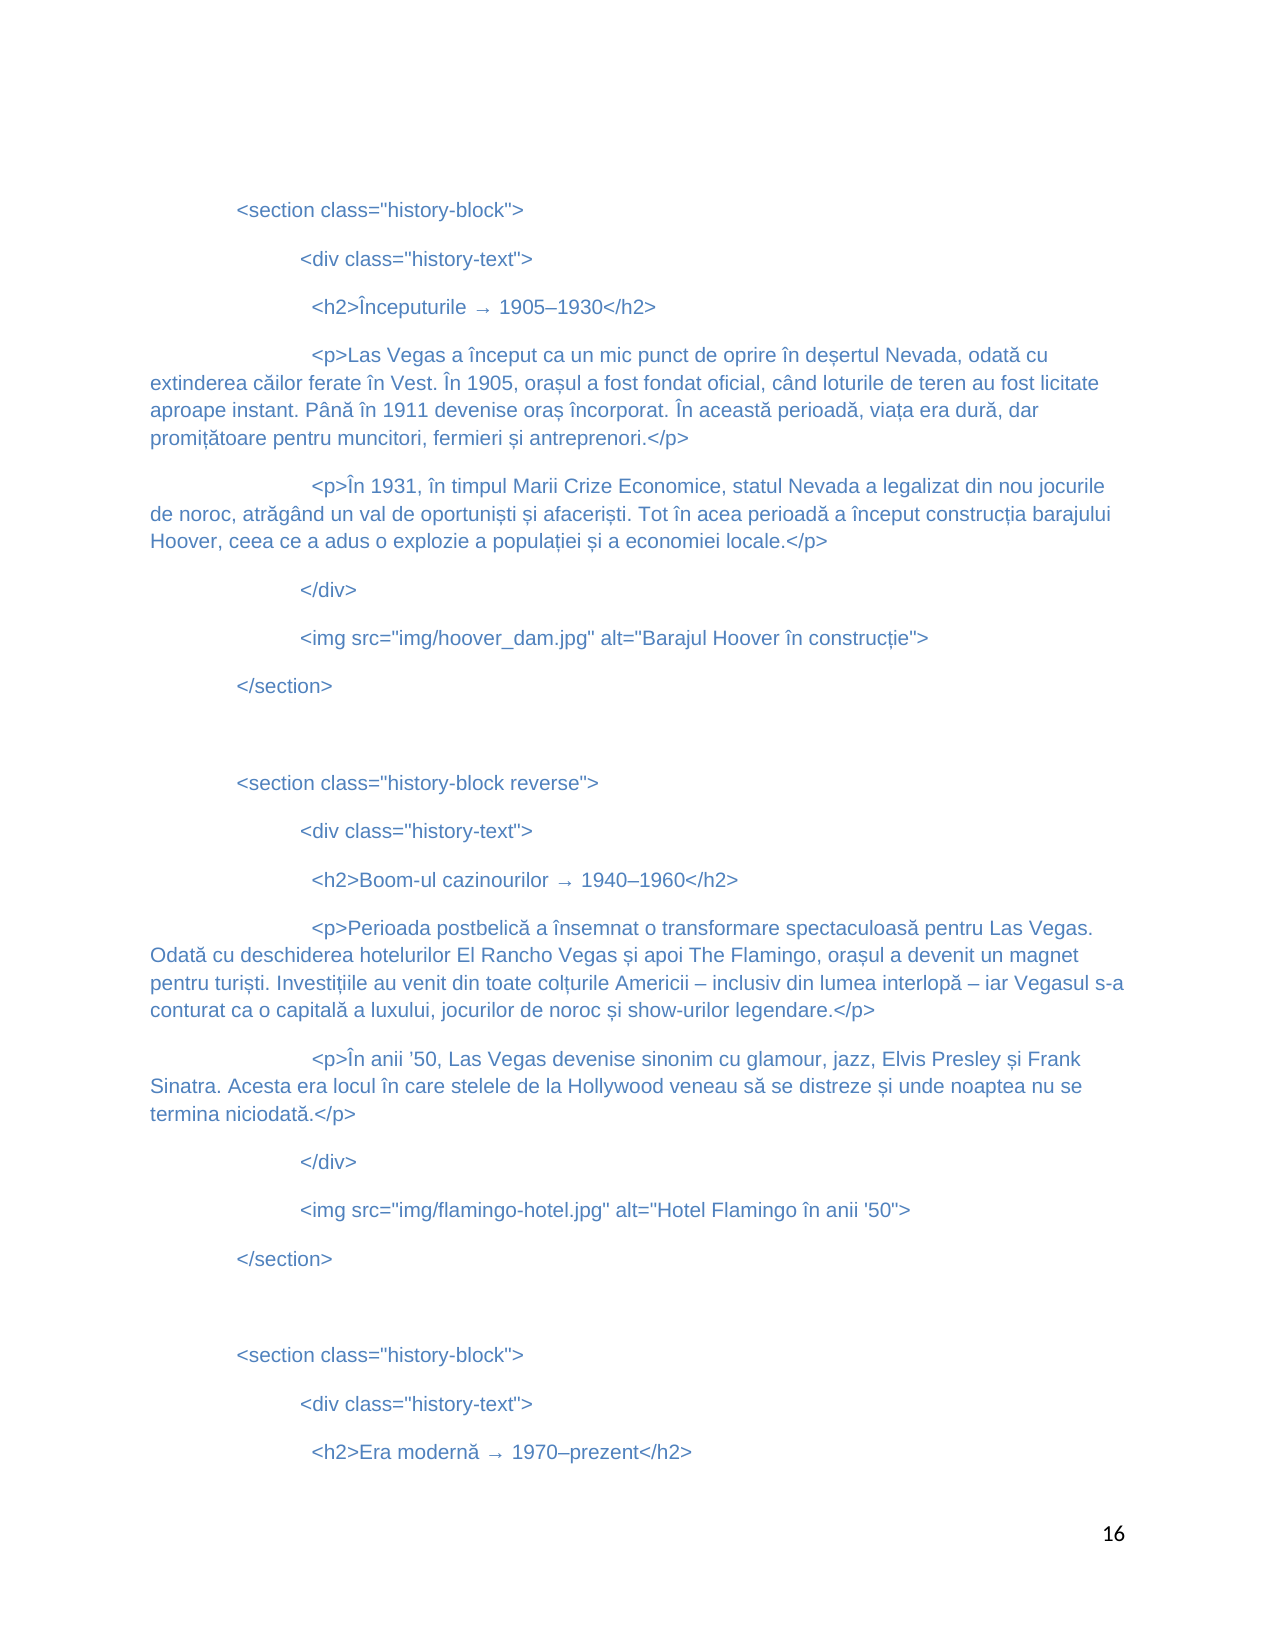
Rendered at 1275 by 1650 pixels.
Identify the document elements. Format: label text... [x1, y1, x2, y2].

text <div class="history-text"> [150, 1392, 1125, 1416]
text <img src="img/flamingo-hotel.jpg" alt="Hotel Flamingo în anii '50"> [150, 1198, 1125, 1222]
text </section> [150, 674, 1125, 698]
text <section class="history-block"> [150, 1343, 1125, 1367]
text <div class="history-text"> [150, 247, 1125, 271]
text <img src="img/hoover_dam.jpg" alt="Barajul Hoover în construcție"> [150, 626, 1125, 650]
text <h2>Era modernă → 1970–prezent</h2> [150, 1440, 1125, 1464]
text <section class="history-block reverse"> [150, 771, 1125, 795]
text </div> [150, 1150, 1125, 1174]
text <p>În anii ’50, Las Vegas devenise sinonim cu glamour, jazz, Elvis Presley și Frank Sinatra. Acesta era locul în care stelele de la Hollywood veneau să se distreze și unde noaptea nu se termina niciodată.</p> [150, 1047, 1125, 1126]
text <h2>Începuturile → 1905–1930</h2> [150, 295, 1125, 319]
text <p>Perioada postbelică a însemnat o transformare spectaculoasă pentru Las Vegas. Odată cu deschiderea hotelurilor El Rancho Vegas și apoi The Flamingo, orașul a devenit un magnet pentru turiști. Investițiile au venit din toate colțurile Americii – inclusiv din lumea interlopă – iar Vegasul s-a conturat ca o capitală a luxului, jocurilor de noroc și show-urilor legendare.</p> [150, 916, 1125, 1022]
text <div class="history-text"> [150, 819, 1125, 843]
text </section> [150, 1247, 1125, 1271]
text <section class="history-block"> [150, 198, 1125, 222]
text <p>Las Vegas a început ca un mic punct de oprire în deșertul Nevada, odată cu extinderea căilor ferate în Vest. În 1905, orașul a fost fondat oficial, când loturile de teren au fost licitate aproape instant. Până în 1911 devenise oraș încorporat. În această perioadă, viața era dură, dar promițătoare pentru muncitori, fermieri și antreprenori.</p> [150, 343, 1125, 450]
text <p>În 1931, în timpul Marii Crize Economice, statul Nevada a legalizat din nou jocurile de noroc, atrăgând un val de oportuniști și afaceriști. Tot în acea perioadă a început construcția barajului Hoover, ceea ce a adus o explozie a populației și a economiei locale.</p> [150, 474, 1125, 553]
text </div> [150, 577, 1125, 601]
text <h2>Boom-ul cazinourilor → 1940–1960</h2> [150, 867, 1125, 891]
